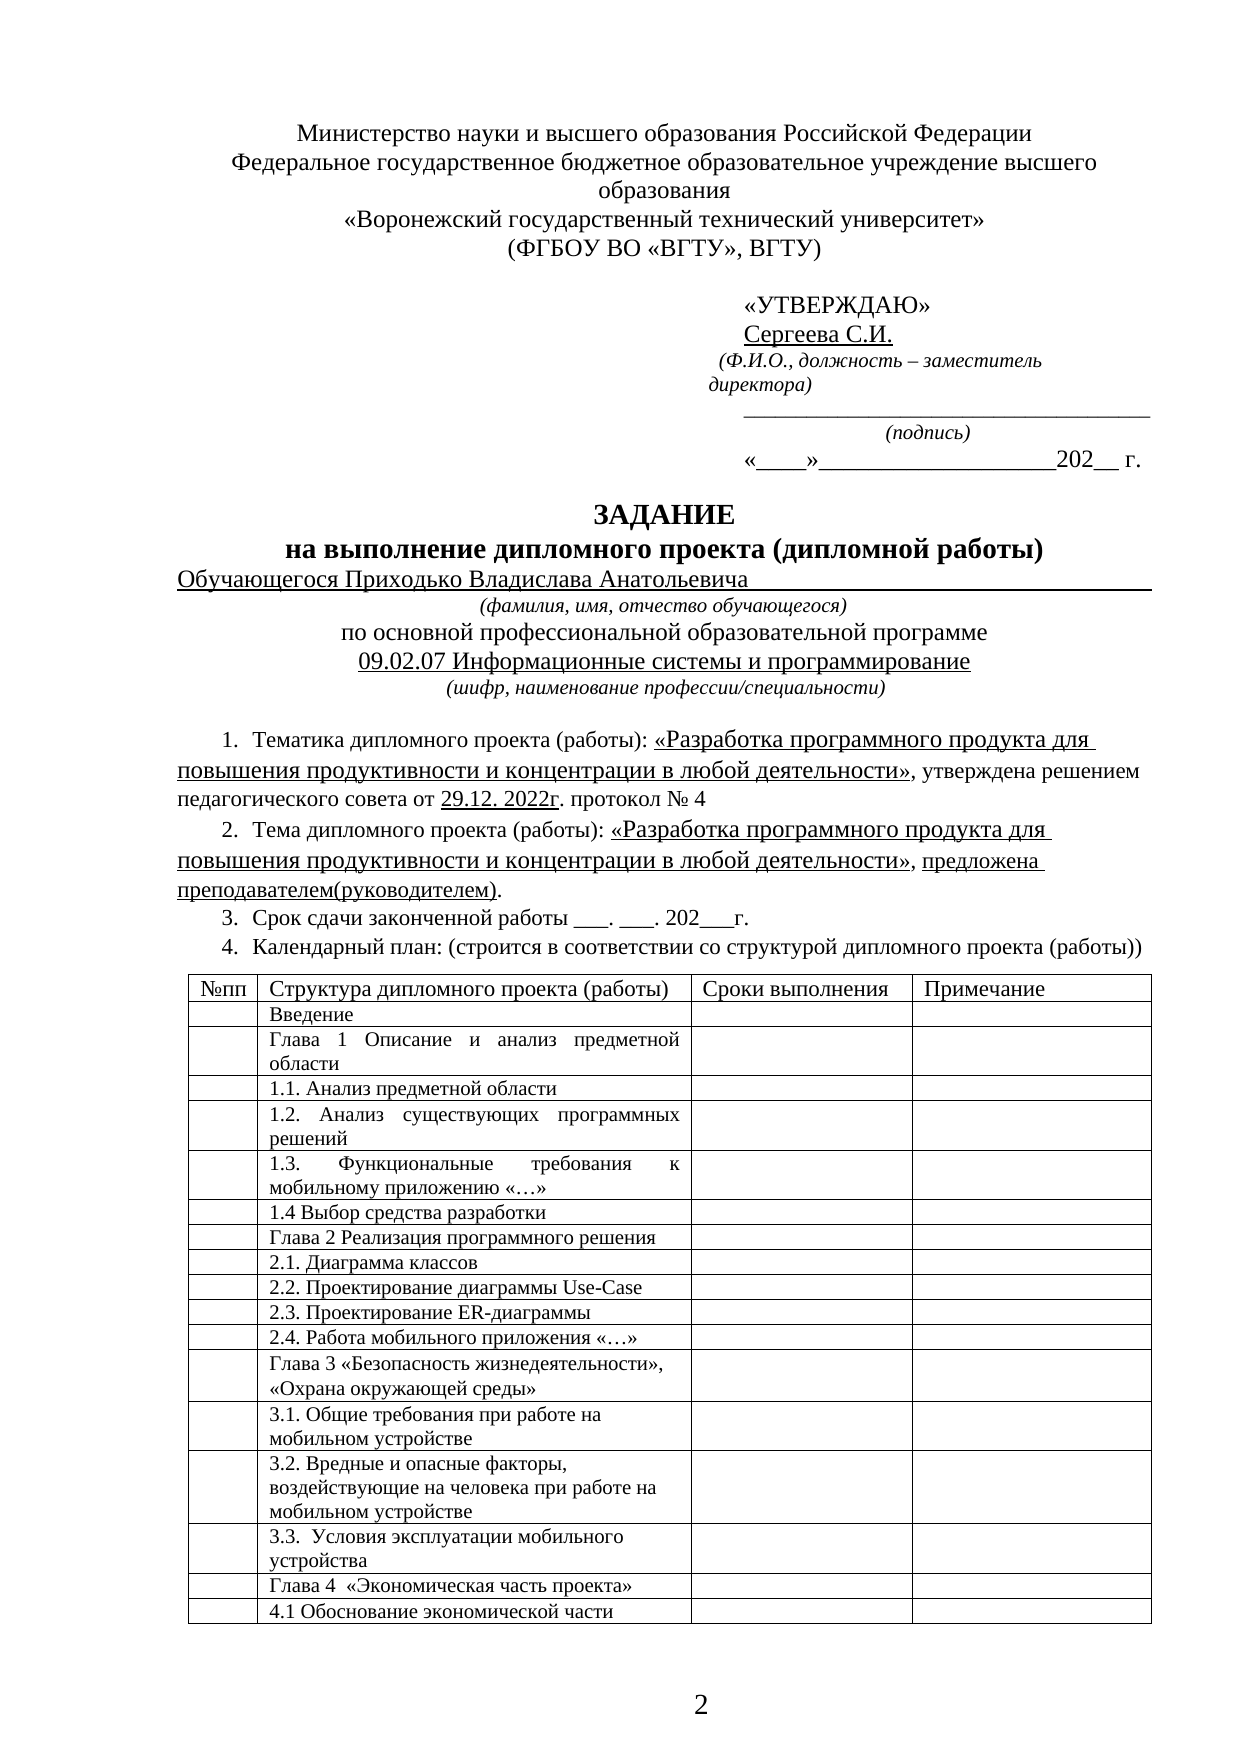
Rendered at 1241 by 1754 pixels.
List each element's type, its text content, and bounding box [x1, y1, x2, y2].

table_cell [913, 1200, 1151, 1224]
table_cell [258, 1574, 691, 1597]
list Календарный план: (строится в соответствии со структурой дипломного проекта (работы)) [177, 933, 1152, 959]
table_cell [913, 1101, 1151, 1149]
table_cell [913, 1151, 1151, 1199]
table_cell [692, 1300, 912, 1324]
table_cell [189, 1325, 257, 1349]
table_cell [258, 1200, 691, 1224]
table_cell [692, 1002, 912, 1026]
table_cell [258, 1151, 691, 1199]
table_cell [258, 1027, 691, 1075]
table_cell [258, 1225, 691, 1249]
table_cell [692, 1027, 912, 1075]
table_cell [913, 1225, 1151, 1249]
text на выполнение дипломного проекта (дипломной работы) [177, 531, 1152, 564]
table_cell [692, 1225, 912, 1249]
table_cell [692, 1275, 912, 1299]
list Срок сдачи законченной работы ___. ___. 202___г. [177, 904, 1152, 931]
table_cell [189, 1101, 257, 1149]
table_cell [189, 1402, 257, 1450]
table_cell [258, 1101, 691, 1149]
text _______________________________________ [708, 396, 1152, 420]
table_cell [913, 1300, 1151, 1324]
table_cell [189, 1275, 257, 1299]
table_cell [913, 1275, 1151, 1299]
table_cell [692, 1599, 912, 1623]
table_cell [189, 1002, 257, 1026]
text Обучающегося Приходько Владислава Анатольевича [177, 564, 1152, 589]
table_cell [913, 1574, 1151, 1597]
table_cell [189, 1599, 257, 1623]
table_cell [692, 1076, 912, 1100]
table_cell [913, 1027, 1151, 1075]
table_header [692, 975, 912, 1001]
list Тематика дипломного проекта (работы): «Разработка программного продукта для повышения продуктивности и концентрации в любой деятельности», утверждена решением педагогического совета от 29.12. 2022г. протокол № 4 [177, 724, 1152, 812]
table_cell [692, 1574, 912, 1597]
text Министерство науки и высшего образования Российской Федерации [177, 118, 1152, 147]
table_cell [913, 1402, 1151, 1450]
text (шифр, наименование профессии/специальности) [177, 674, 1152, 699]
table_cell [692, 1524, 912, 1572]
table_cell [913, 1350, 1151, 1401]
text (Ф.И.О., должность – заместитель директора) [708, 348, 1152, 396]
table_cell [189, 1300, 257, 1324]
text «Воронежский государственный технический университет» [177, 204, 1152, 233]
text Федеральное государственное бюджетное образовательное учреждение высшего образования [177, 147, 1152, 204]
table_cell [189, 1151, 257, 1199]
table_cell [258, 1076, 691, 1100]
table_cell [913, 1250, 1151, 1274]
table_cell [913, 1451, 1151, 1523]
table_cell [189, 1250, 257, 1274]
text по основной профессиональной образовательной программе [177, 617, 1152, 646]
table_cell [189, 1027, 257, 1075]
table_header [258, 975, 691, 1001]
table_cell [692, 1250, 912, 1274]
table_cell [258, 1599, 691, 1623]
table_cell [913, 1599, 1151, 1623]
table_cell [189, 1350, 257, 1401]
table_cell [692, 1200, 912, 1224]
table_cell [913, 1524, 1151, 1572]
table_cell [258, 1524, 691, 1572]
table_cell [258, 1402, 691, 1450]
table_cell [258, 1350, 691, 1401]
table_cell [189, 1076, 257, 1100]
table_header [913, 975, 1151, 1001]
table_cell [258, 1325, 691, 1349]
list Тема дипломного проекта (работы): «Разработка программного продукта для повышения продуктивности и концентрации в любой деятельности», предложена преподавателем(руководителем). [177, 814, 1152, 902]
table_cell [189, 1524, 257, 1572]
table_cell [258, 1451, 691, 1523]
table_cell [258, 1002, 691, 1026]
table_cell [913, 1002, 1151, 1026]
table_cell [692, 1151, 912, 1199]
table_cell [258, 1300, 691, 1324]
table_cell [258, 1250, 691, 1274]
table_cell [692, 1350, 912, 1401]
text ЗАДАНИЕ [177, 497, 1152, 531]
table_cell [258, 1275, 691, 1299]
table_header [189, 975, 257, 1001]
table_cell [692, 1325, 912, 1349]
text (подпись) [850, 420, 1152, 444]
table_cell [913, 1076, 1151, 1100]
text «УТВЕРЖДАЮ» [708, 291, 1152, 319]
text (ФГБОУ ВО «ВГТУ», ВГТУ) [177, 233, 1152, 262]
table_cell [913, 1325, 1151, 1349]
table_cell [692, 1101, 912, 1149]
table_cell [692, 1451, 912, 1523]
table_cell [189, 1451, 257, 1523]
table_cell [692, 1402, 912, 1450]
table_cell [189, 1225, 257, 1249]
text «____»___________________202__ г. [708, 444, 1152, 473]
text 09.02.07 Информационные системы и программирование [177, 646, 1152, 674]
text Сергеева С.И. [708, 319, 1152, 348]
text (фамилия, имя, отчество обучающегося) [177, 593, 1152, 617]
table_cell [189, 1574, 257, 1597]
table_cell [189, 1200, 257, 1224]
